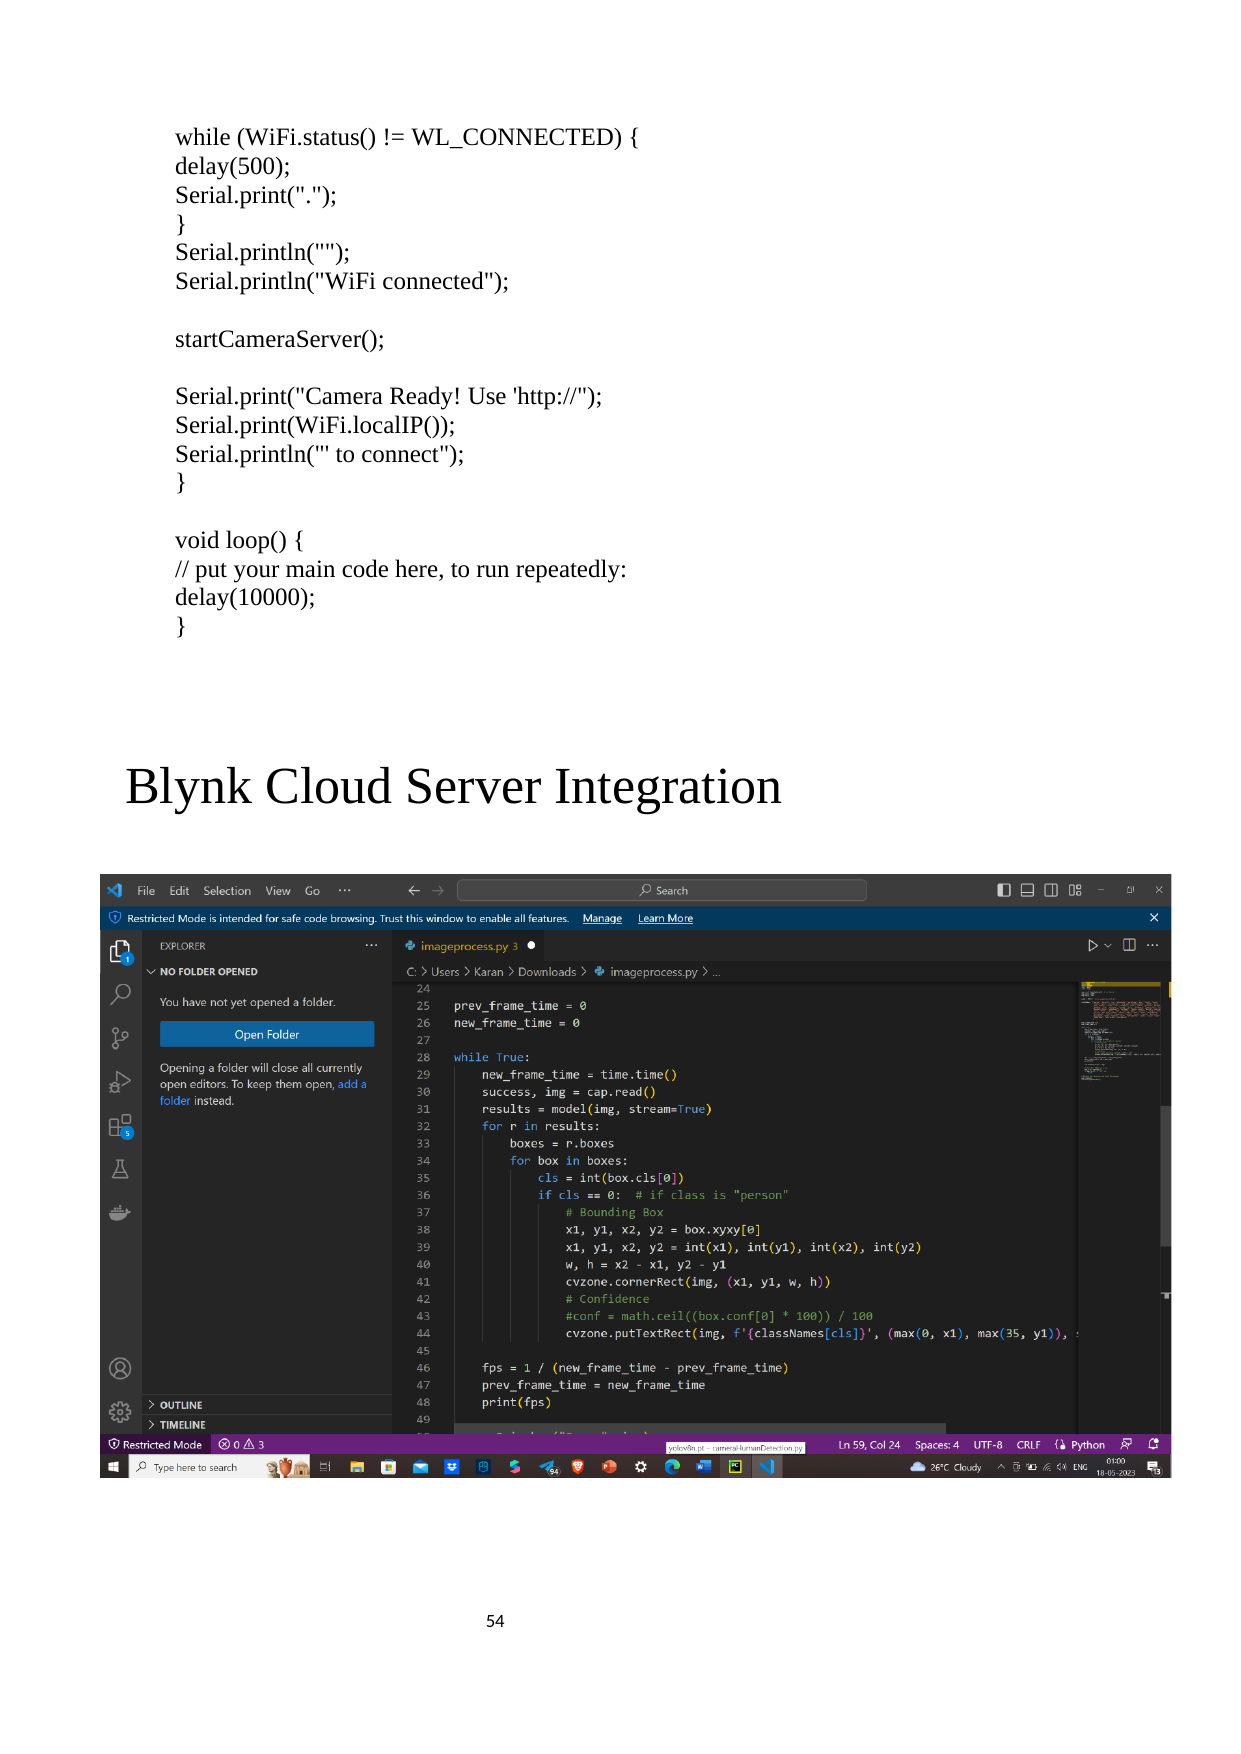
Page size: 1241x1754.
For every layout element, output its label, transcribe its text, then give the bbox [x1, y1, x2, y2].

text void loop() { [125, 525, 1146, 554]
text Serial.print(WiFi.localIP()); [125, 410, 1146, 439]
text Serial.println("' to connect"); [125, 439, 1146, 467]
text // put your main code here, to run repeatedly: [125, 554, 1146, 582]
text } [125, 209, 1146, 237]
text delay(500); [125, 151, 1146, 180]
text } [125, 467, 1146, 496]
text Serial.println(""); [125, 237, 1146, 266]
text startCameraServer(); [125, 324, 1146, 352]
text Serial.print("."); [125, 180, 1146, 209]
text } [125, 611, 1146, 640]
text Serial.println("WiFi connected"); [125, 266, 1146, 295]
picture [98, 874, 1171, 1477]
text delay(10000); [125, 582, 1146, 611]
text while (WiFi.status() != WL_CONNECTED) { [125, 122, 1146, 151]
text Blynk Cloud Server Integration [125, 755, 1146, 815]
text Serial.print("Camera Ready! Use 'http://"); [125, 381, 1146, 410]
